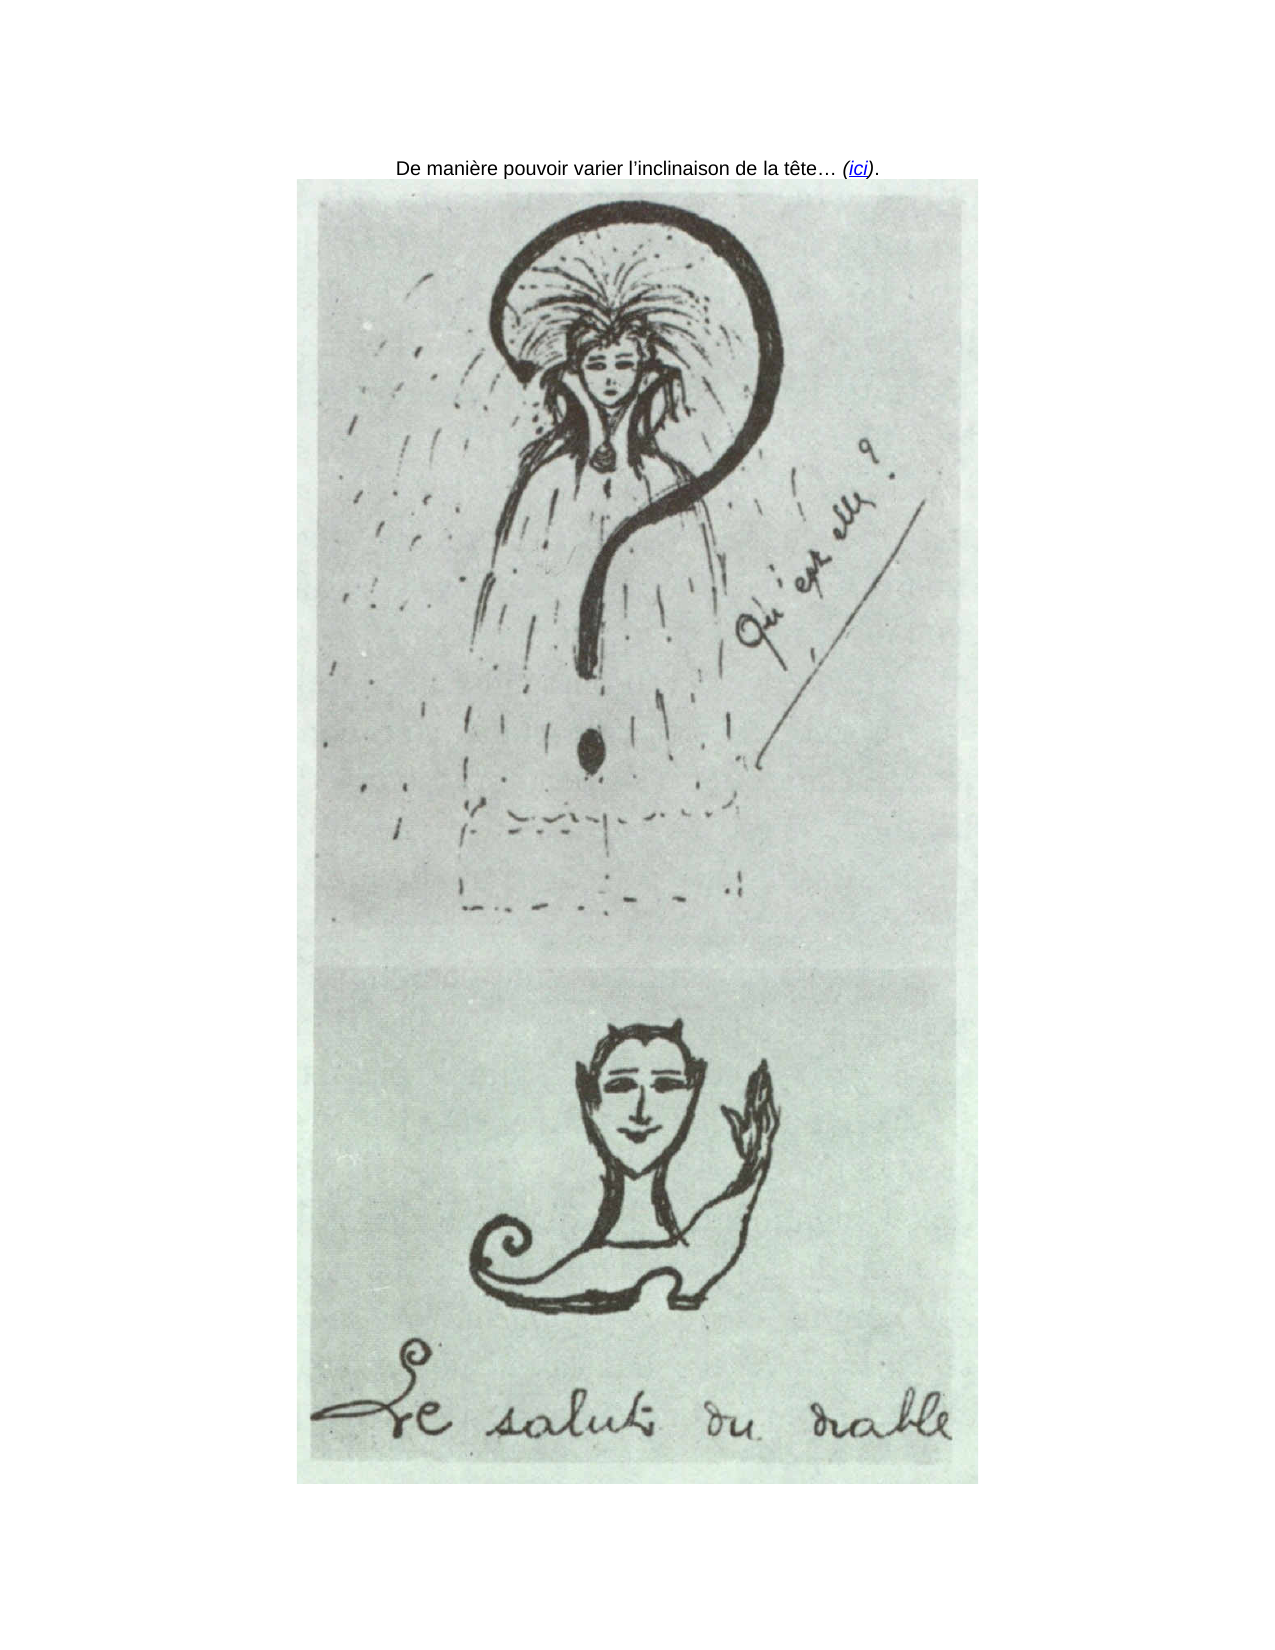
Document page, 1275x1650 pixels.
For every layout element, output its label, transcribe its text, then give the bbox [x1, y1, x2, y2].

text De manière pouvoir varier l’inclinaison de la tête… (ici). [150, 150, 1125, 179]
picture [296, 179, 979, 1484]
